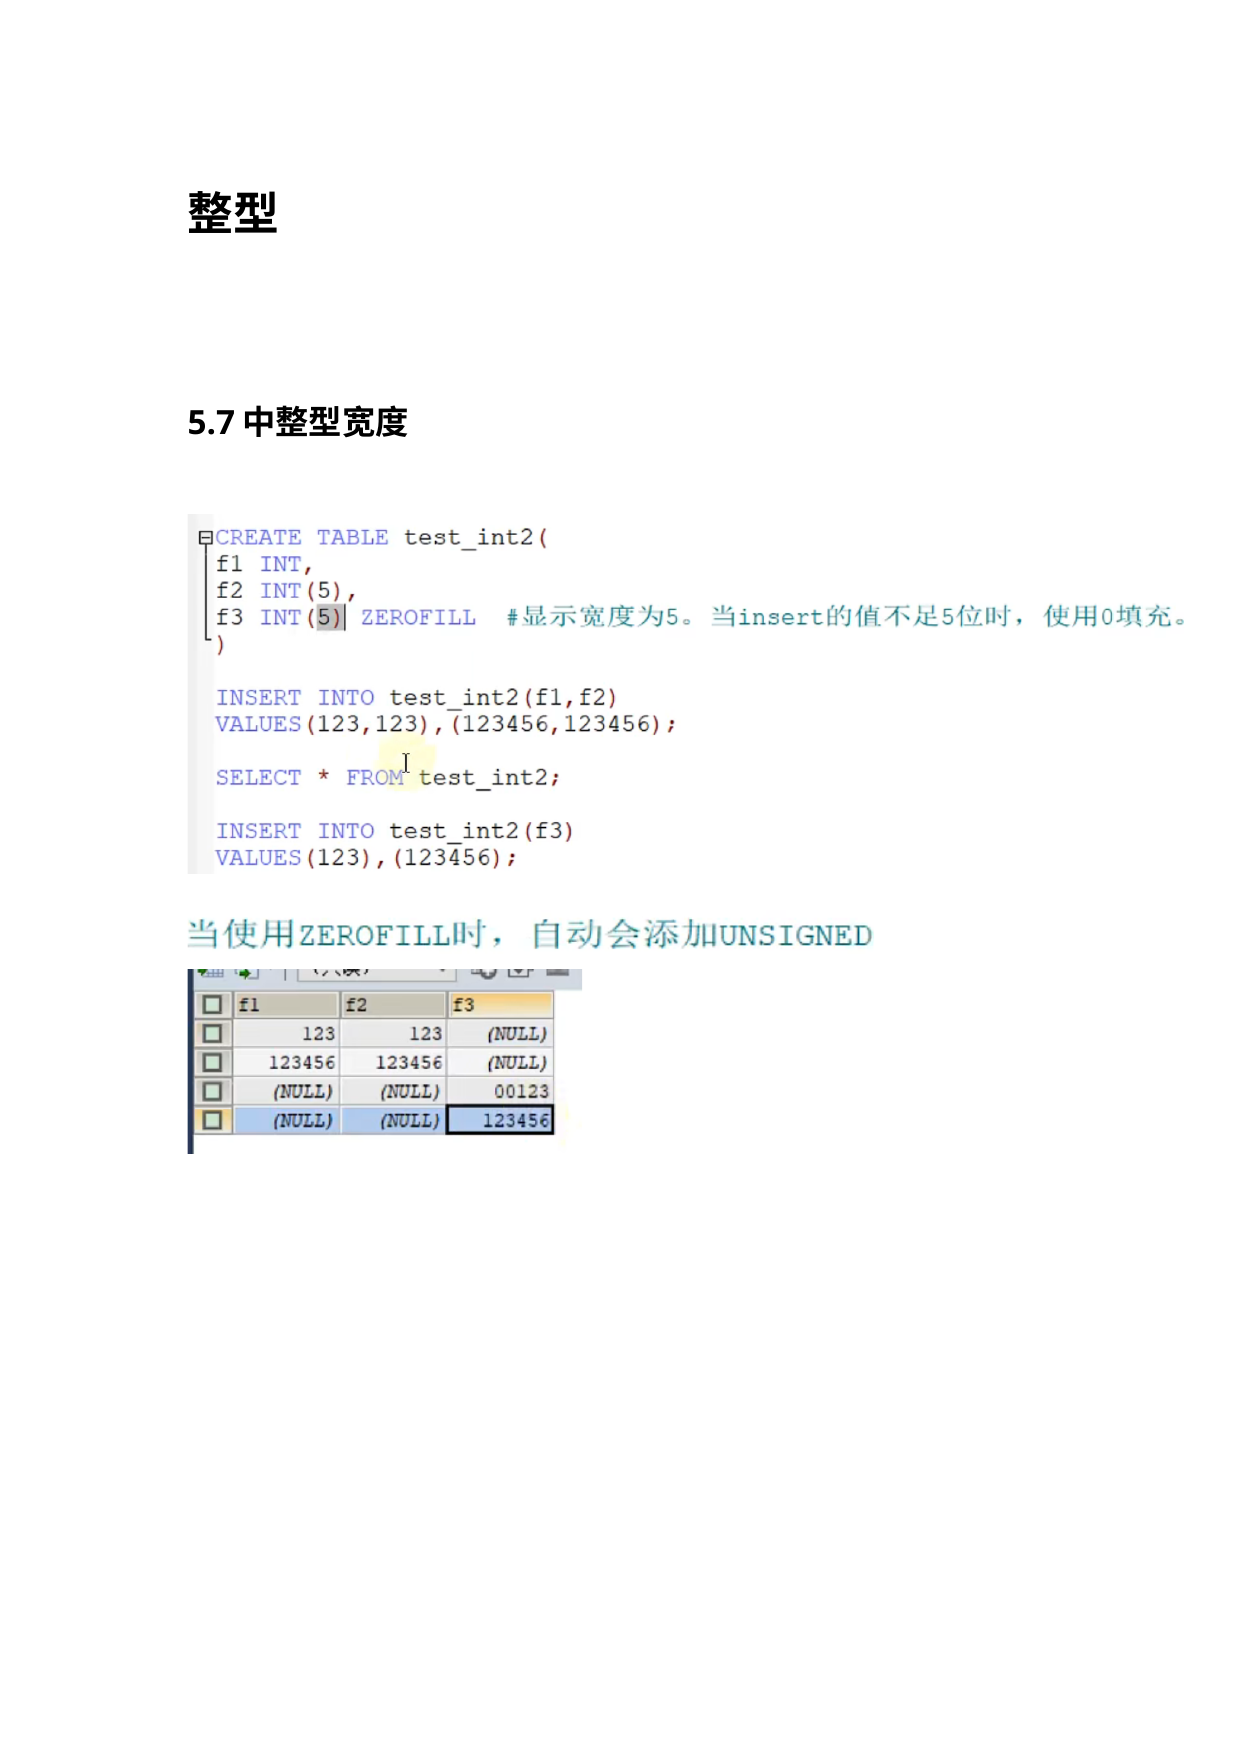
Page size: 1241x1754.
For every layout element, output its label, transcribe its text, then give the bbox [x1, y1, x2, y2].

picture [187, 514, 1205, 874]
subtitle 5.7中整型宽度 [187, 387, 1053, 452]
subtitle 整型 [187, 162, 1053, 259]
picture [187, 904, 875, 961]
picture [187, 969, 583, 1154]
